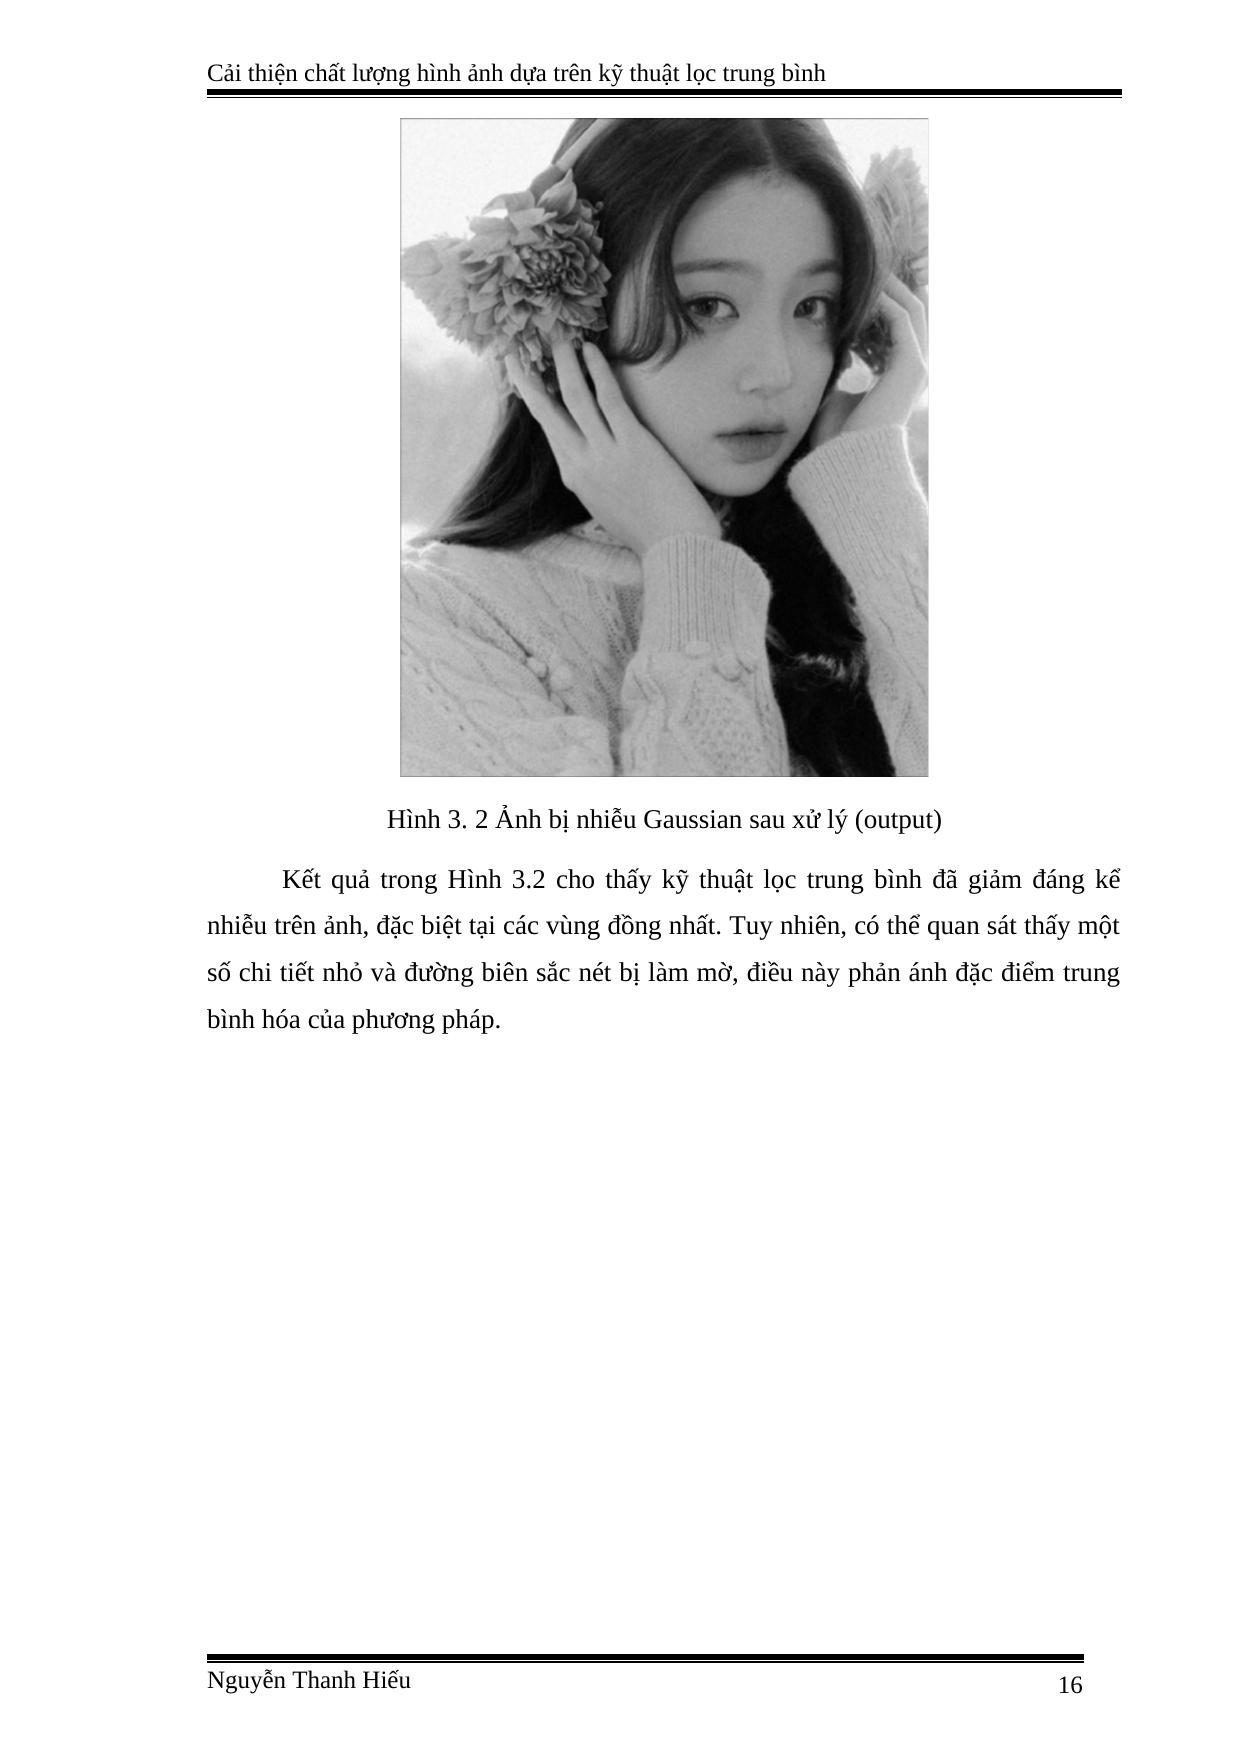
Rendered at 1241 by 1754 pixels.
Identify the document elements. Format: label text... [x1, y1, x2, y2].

text Hình 3. 2 Ảnh bị nhiễu Gaussian sau xử lý (output) [207, 803, 1122, 835]
text Kết quả trong Hình 3.2 cho thấy kỹ thuật lọc trung bình đã giảm đáng kể nhiễu trên ảnh, đặc biệt tại các vùng đồng nhất. Tuy nhiên, có thể quan sát thấy một số chi tiết nhỏ và đường biên sắc nét bị làm mờ, điều này phản ánh đặc điểm trung bình hóa của phương pháp. [207, 863, 1122, 1034]
picture [400, 118, 929, 777]
